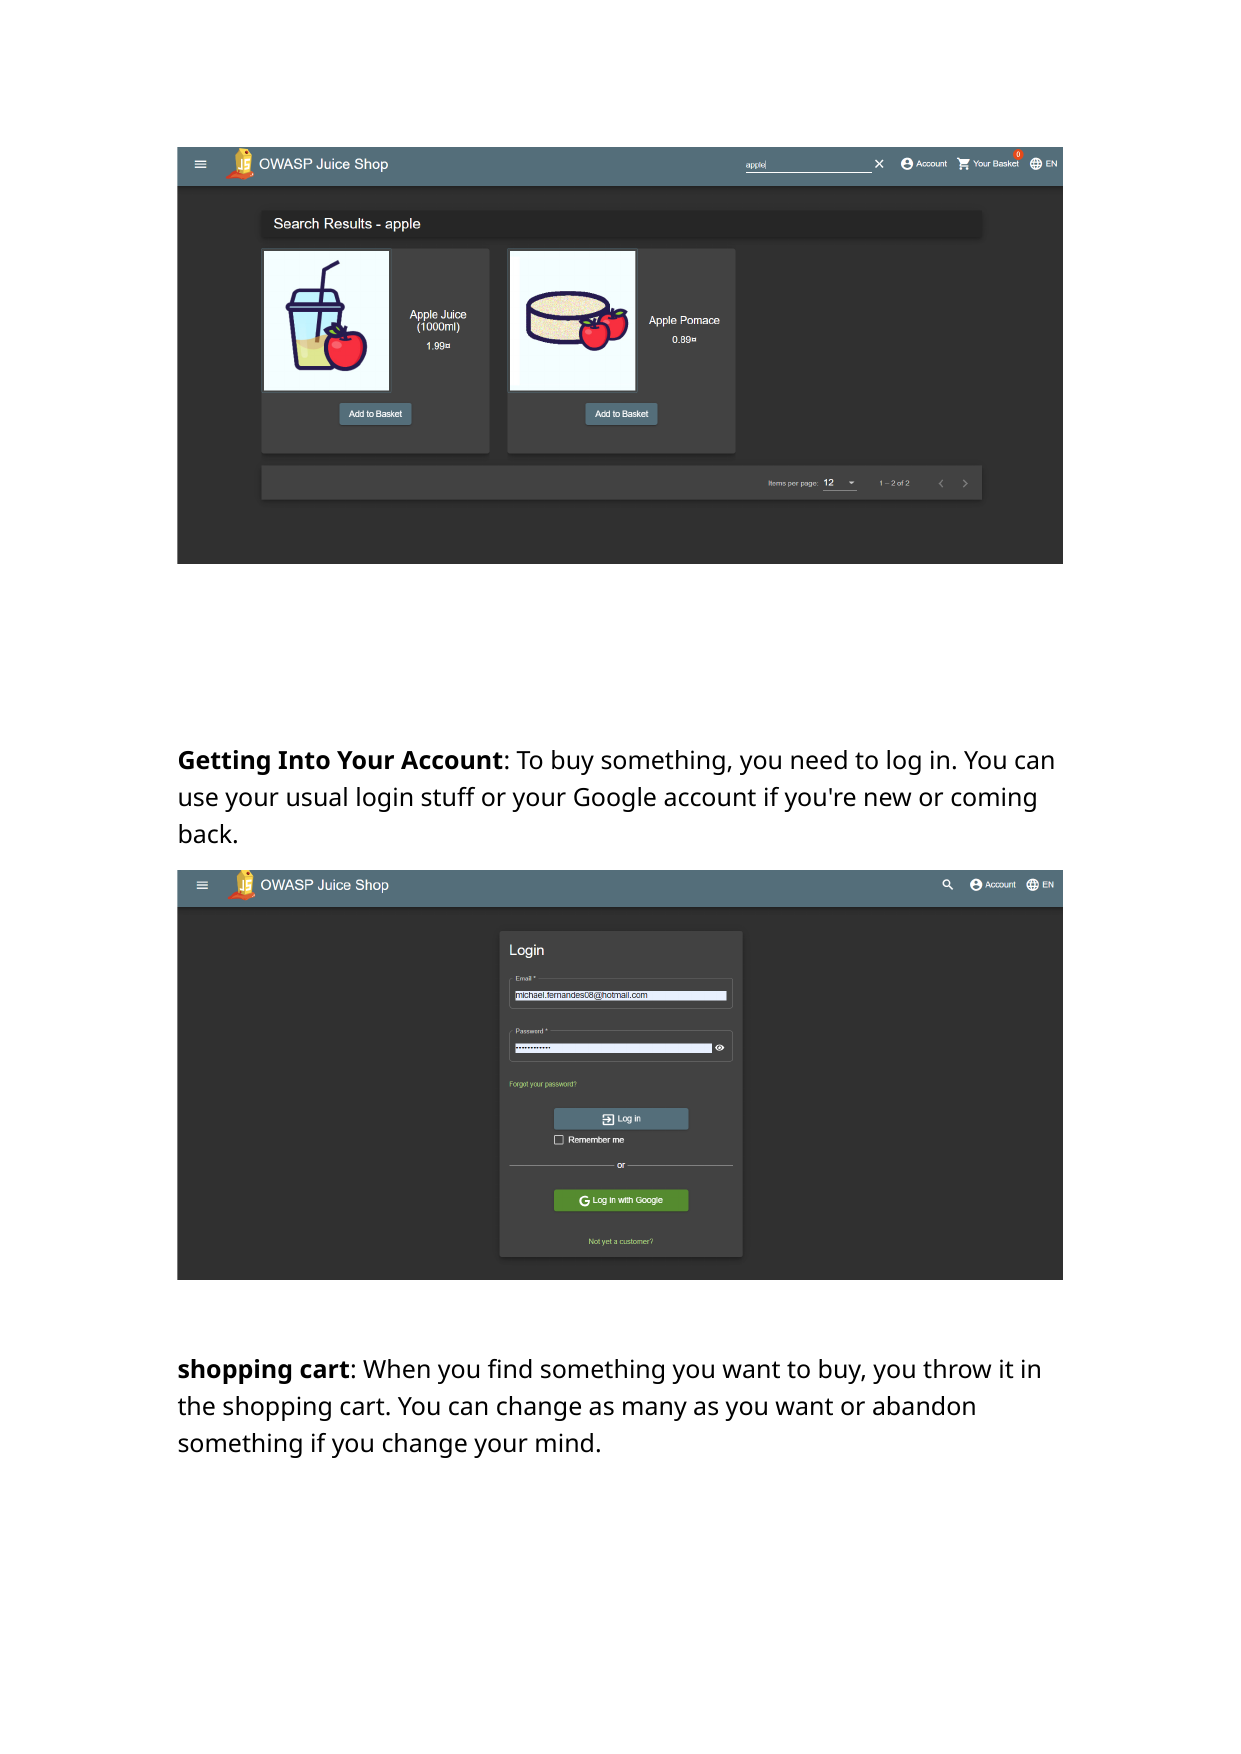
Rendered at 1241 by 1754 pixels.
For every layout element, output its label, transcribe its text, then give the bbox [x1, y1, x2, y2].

text Getting Into Your Account: To buy something, you need to log in. You can use your usual login stuff or your Google account if you're new or coming back. [177, 743, 1063, 851]
text shopping cart: When you find something you want to buy, you throw it in the shopping cart. You can change as many as you want or abandon something if you change your mind. [177, 1352, 1063, 1459]
picture [177, 870, 1063, 1280]
picture [177, 147, 1063, 564]
